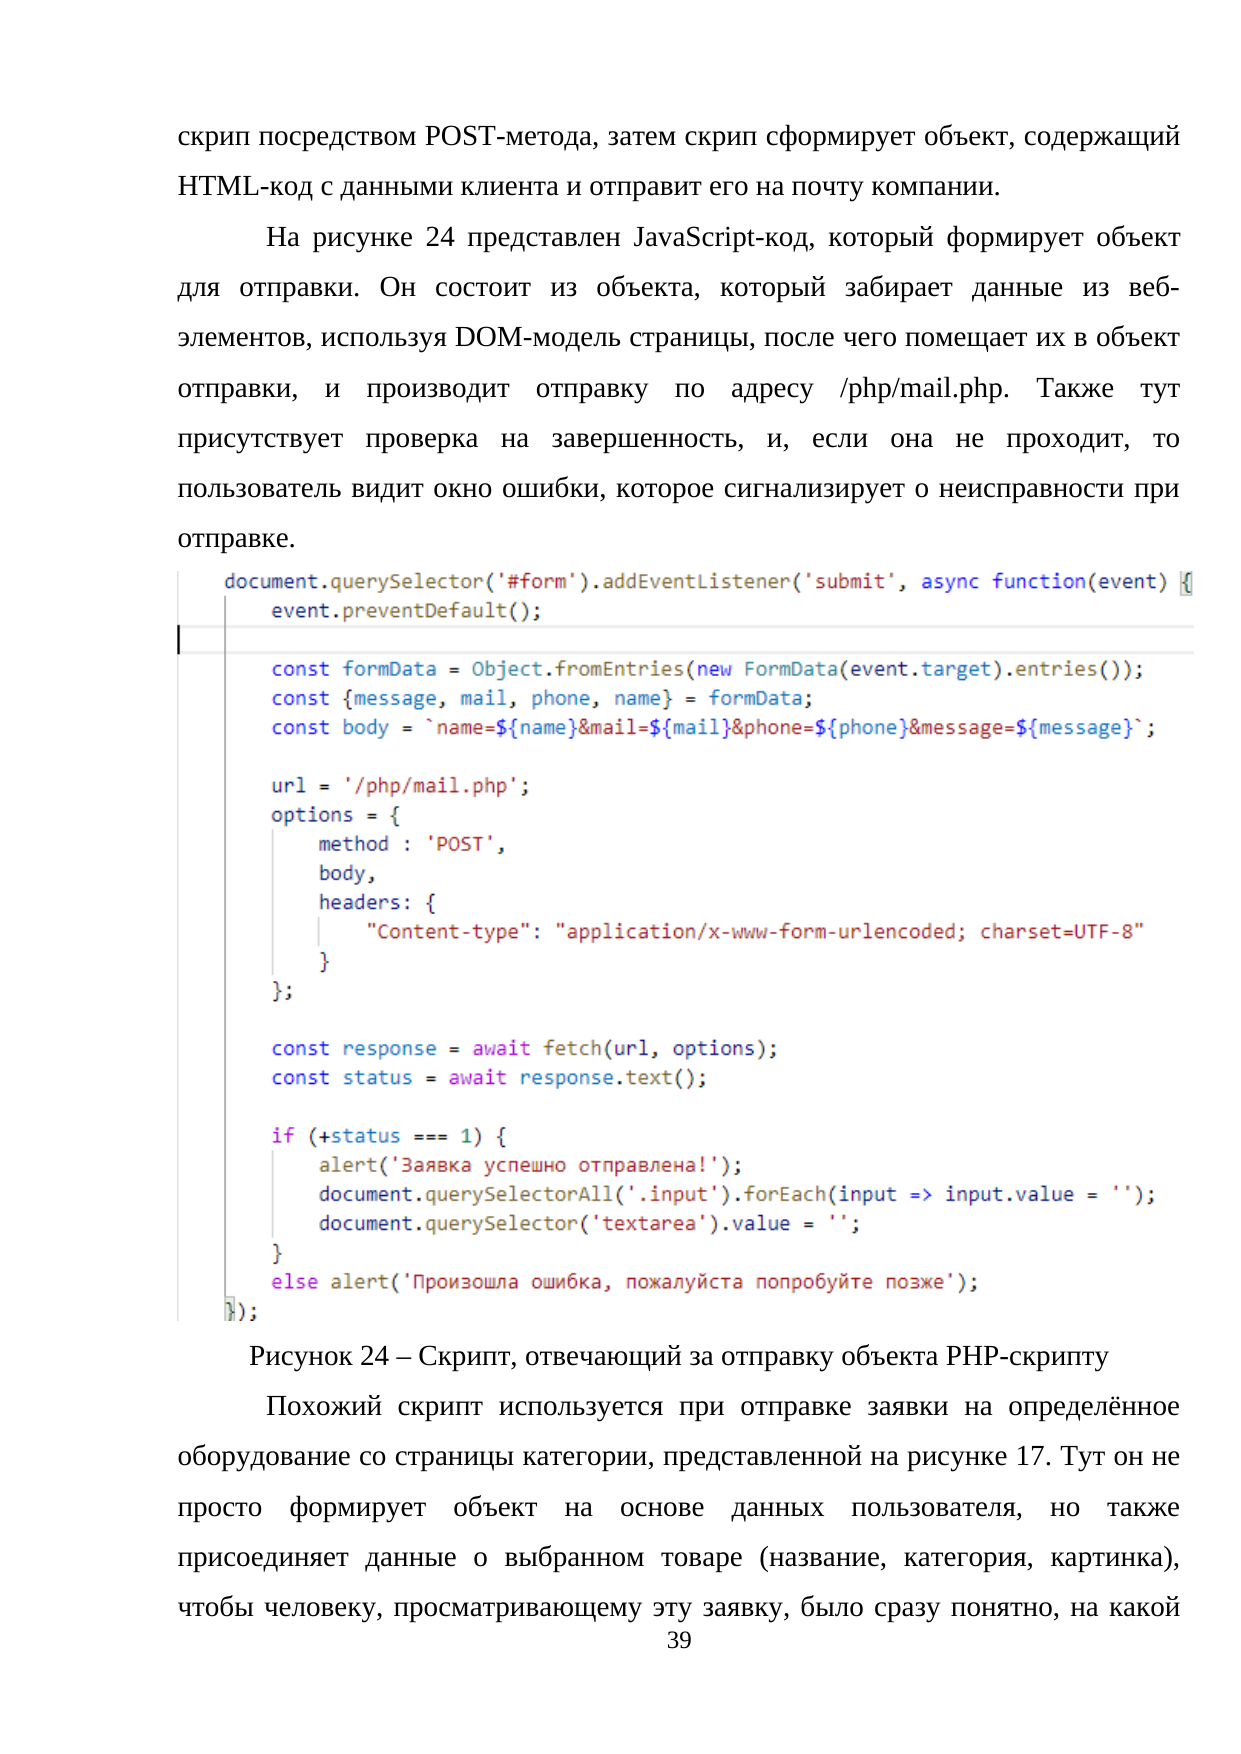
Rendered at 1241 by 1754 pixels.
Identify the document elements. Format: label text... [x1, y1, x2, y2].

text На рисунке 24 представлен JavaScript-код, который формирует объект для отправки. Он состоит из объекта, который забирает данные из веб-элементов, используя DOM-модель страницы, после чего помещает их в объект отправки, и производит отправку по адресу /php/mail.php. Также тут присутствует проверка на завершенность, и, если она не проходит, то пользователь видит окно ошибки, которое сигнализирует о неисправности при отправке. [177, 219, 1181, 554]
picture [177, 571, 1194, 1321]
text Рисунок 24 – Скрипт, отвечающий за отправку объекта PHP-скрипту [177, 1338, 1181, 1371]
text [177, 118, 1181, 202]
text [177, 1388, 1181, 1623]
